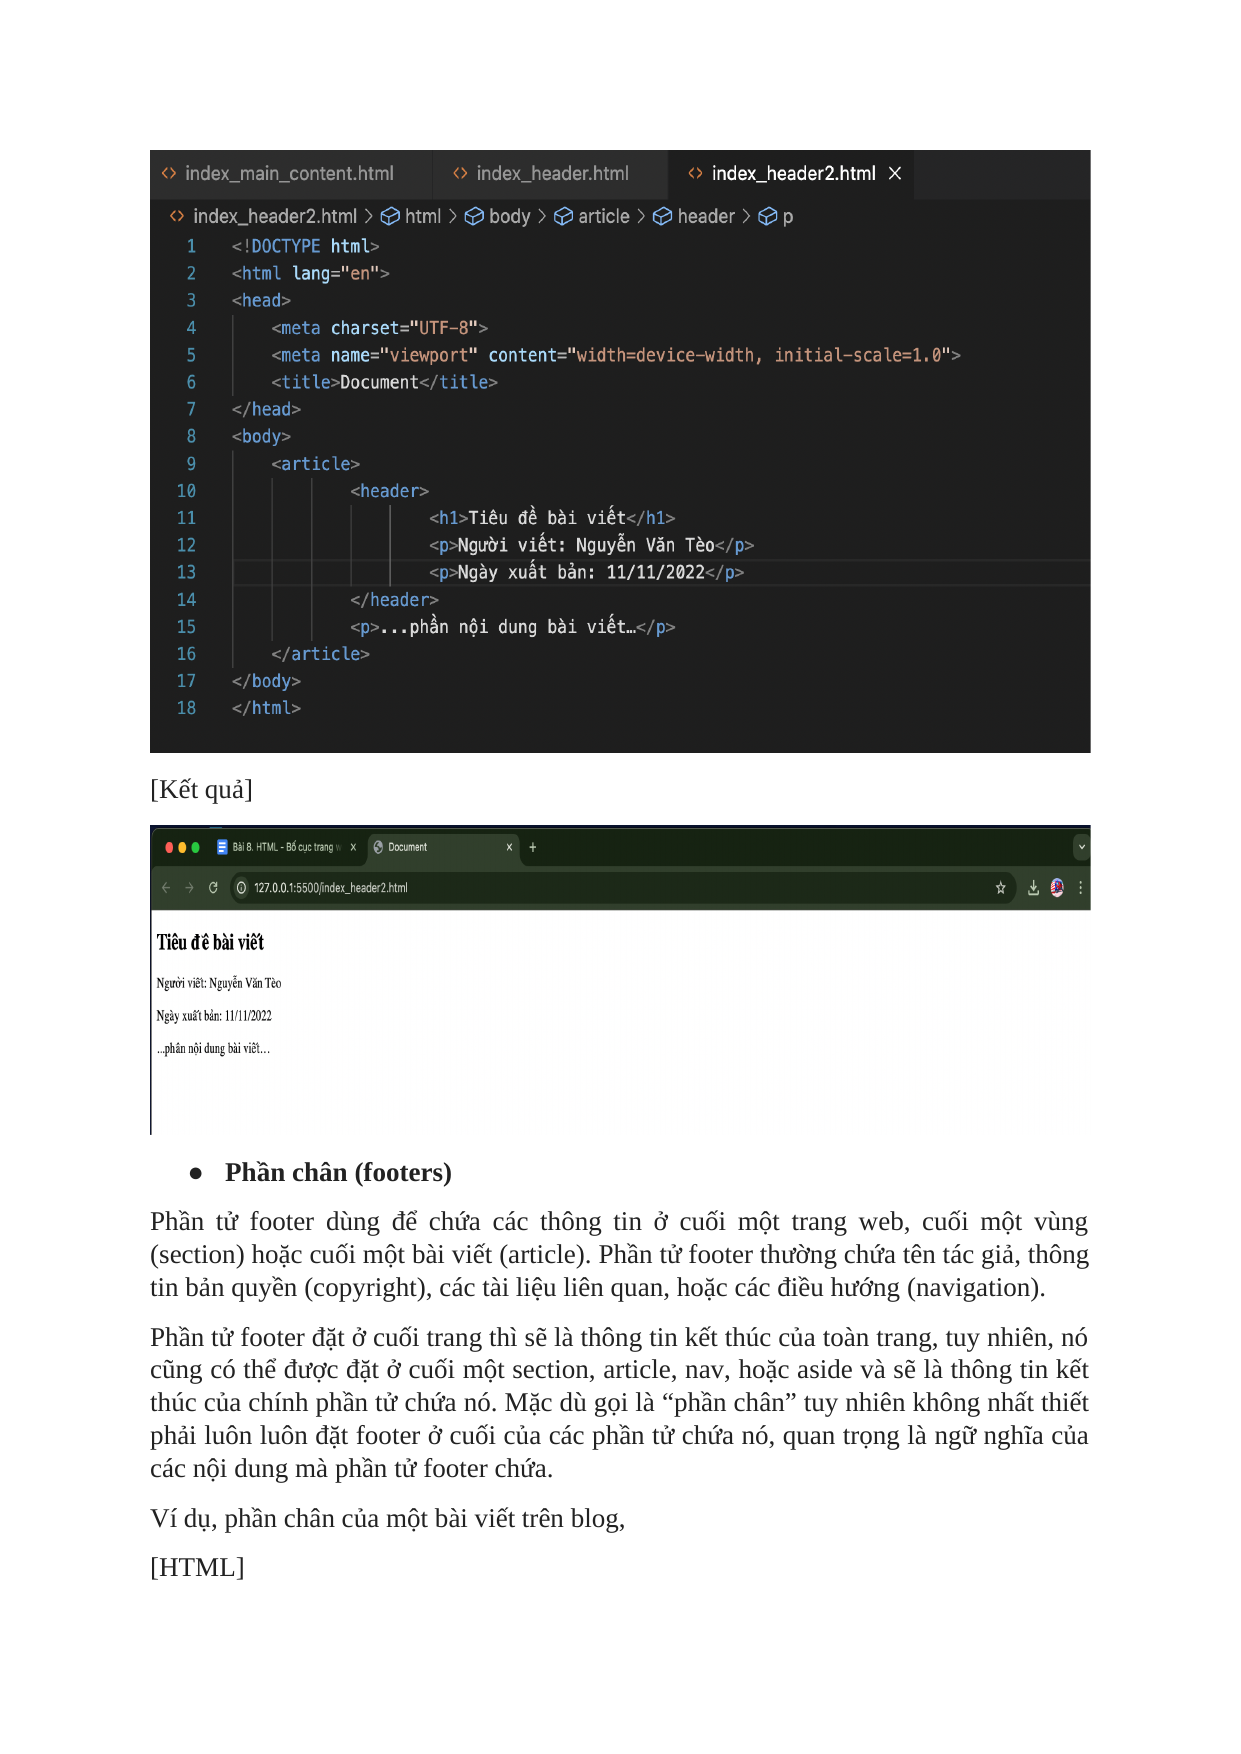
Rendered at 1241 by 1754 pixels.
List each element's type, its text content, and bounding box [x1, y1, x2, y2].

text [Kết quả] [150, 773, 1090, 804]
text Ví dụ, phần chân của một bài viết trên blog, [150, 1502, 1090, 1533]
text Phần tử footer đặt ở cuối trang thì sẽ là thông tin kết thúc của toàn trang, tuy nhiên, nó cũng có thể được đặt ở cuối một section, article, nav, hoặc aside và sẽ là thông tin kết thúc của chính phần tử chứa nó. Mặc dù gọi là “phần chân” tuy nhiên không nhất thiết phải luôn luôn đặt footer ở cuối của các phần tử chứa nó, quan trọng là ngữ nghĩa của các nội dung mà phần tử footer chứa. [150, 1321, 1090, 1483]
text Phần tử footer dùng để chứa các thông tin ở cuối một trang web, cuối một vùng (section) hoặc cuối một bài viết (article). Phần tử footer thường chứa tên tác giả, thông tin bản quyền (copyright), các tài liệu liên quan, hoặc các điều hướng (navigation). [150, 1205, 1090, 1302]
picture [150, 825, 1091, 1135]
list Phần chân (footers) [187, 1156, 1090, 1187]
text [HTML] [150, 1551, 1090, 1583]
picture [150, 150, 1091, 753]
